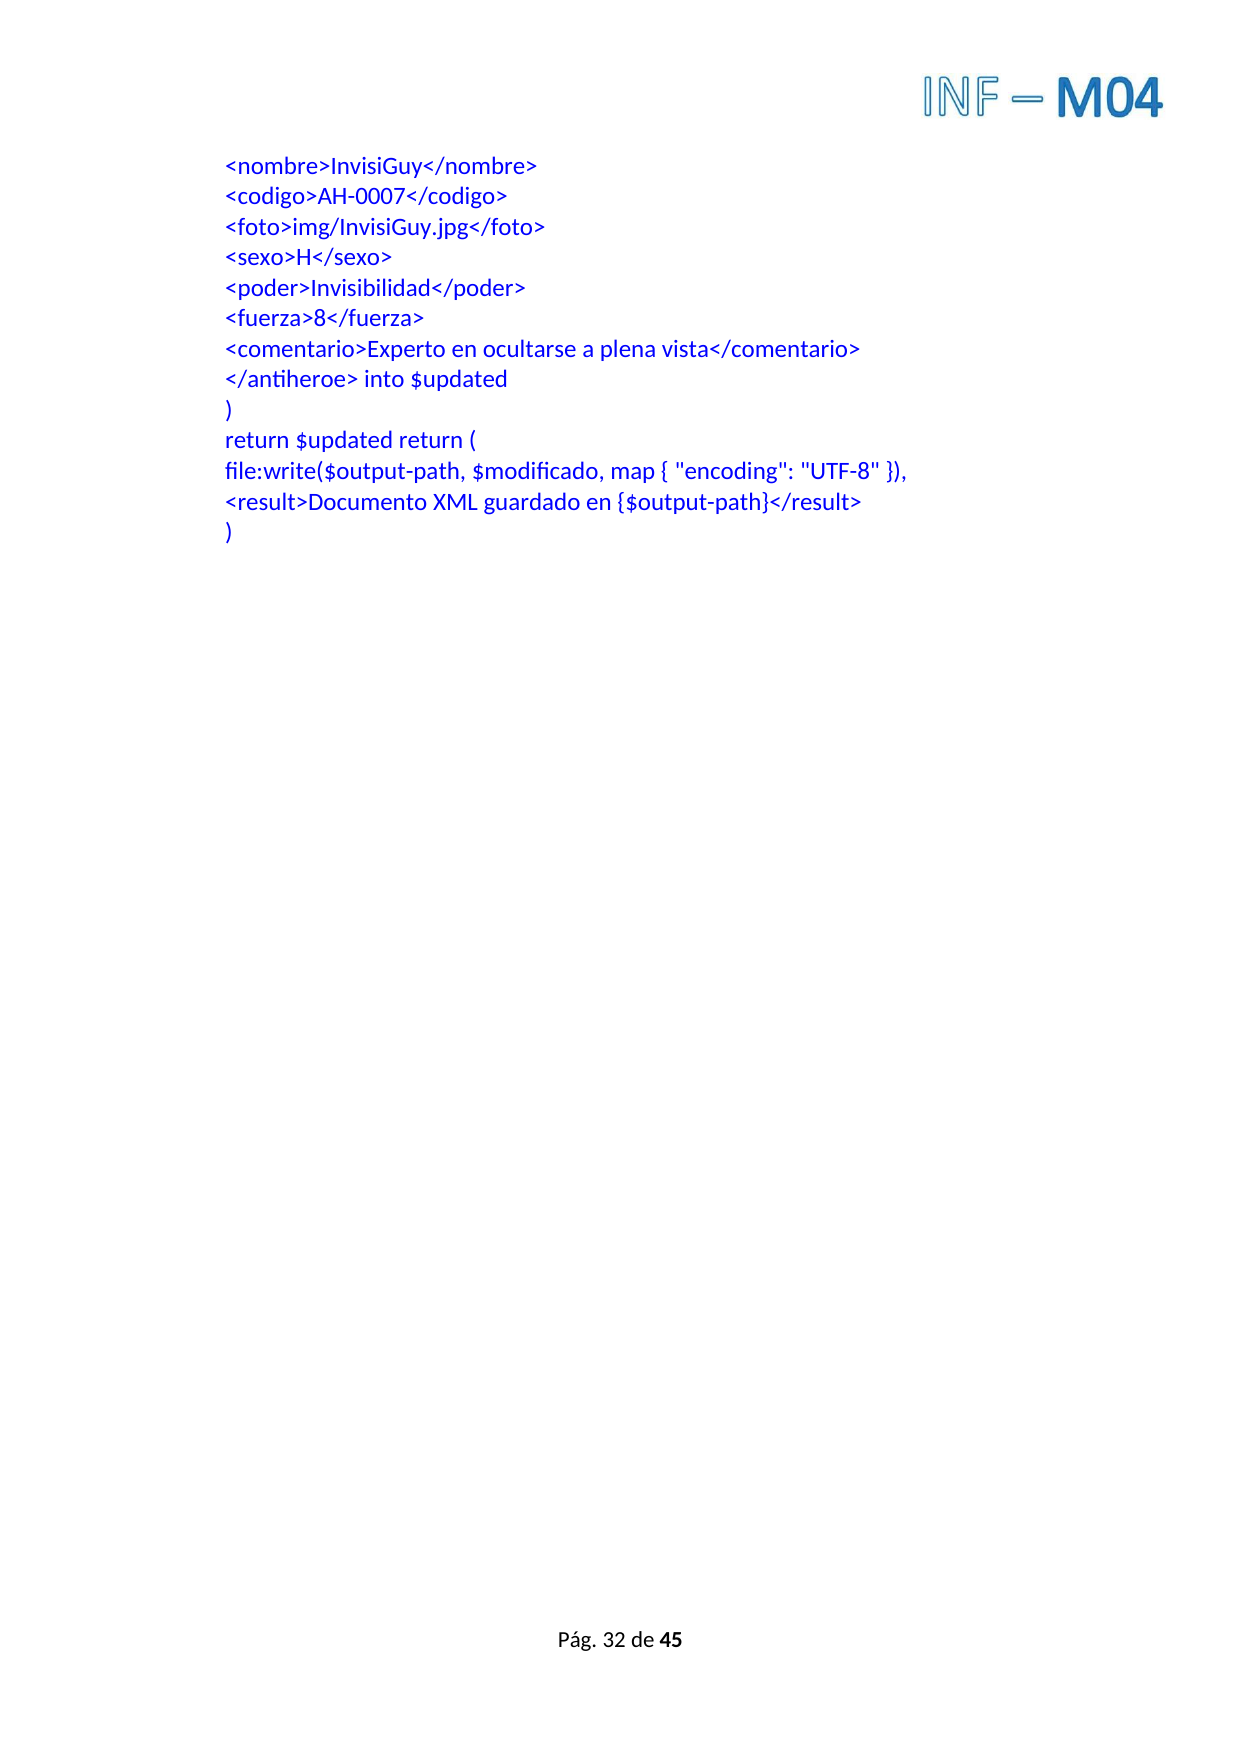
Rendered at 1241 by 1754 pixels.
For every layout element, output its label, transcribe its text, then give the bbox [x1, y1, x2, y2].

picture [921, 73, 1001, 119]
text <result>Documento XML guardado en {$output-path}</result> [150, 486, 1161, 516]
picture [1008, 92, 1046, 105]
text </antiheroe> into $updated [150, 364, 1161, 394]
text ) [150, 516, 1161, 547]
text <fuerza>8</fuerza> [150, 303, 1161, 333]
text <poder>Invisibilidad</poder> [150, 272, 1161, 303]
text <foto>img/InvisiGuy.jpg</foto> [150, 211, 1161, 242]
text ) [150, 394, 1161, 425]
text <nombre>InvisiGuy</nombre> [150, 150, 1161, 181]
text <codigo>AH-0007</codigo> [150, 181, 1161, 211]
text file:write($output-path, $modificado, map { "encoding": "UTF-8" }), [150, 455, 1161, 486]
text return $updated return ( [150, 425, 1161, 455]
text <comentario>Experto en ocultarse a plena vista</comentario> [150, 333, 1161, 364]
picture [1055, 73, 1166, 120]
text <sexo>H</sexo> [150, 242, 1161, 272]
